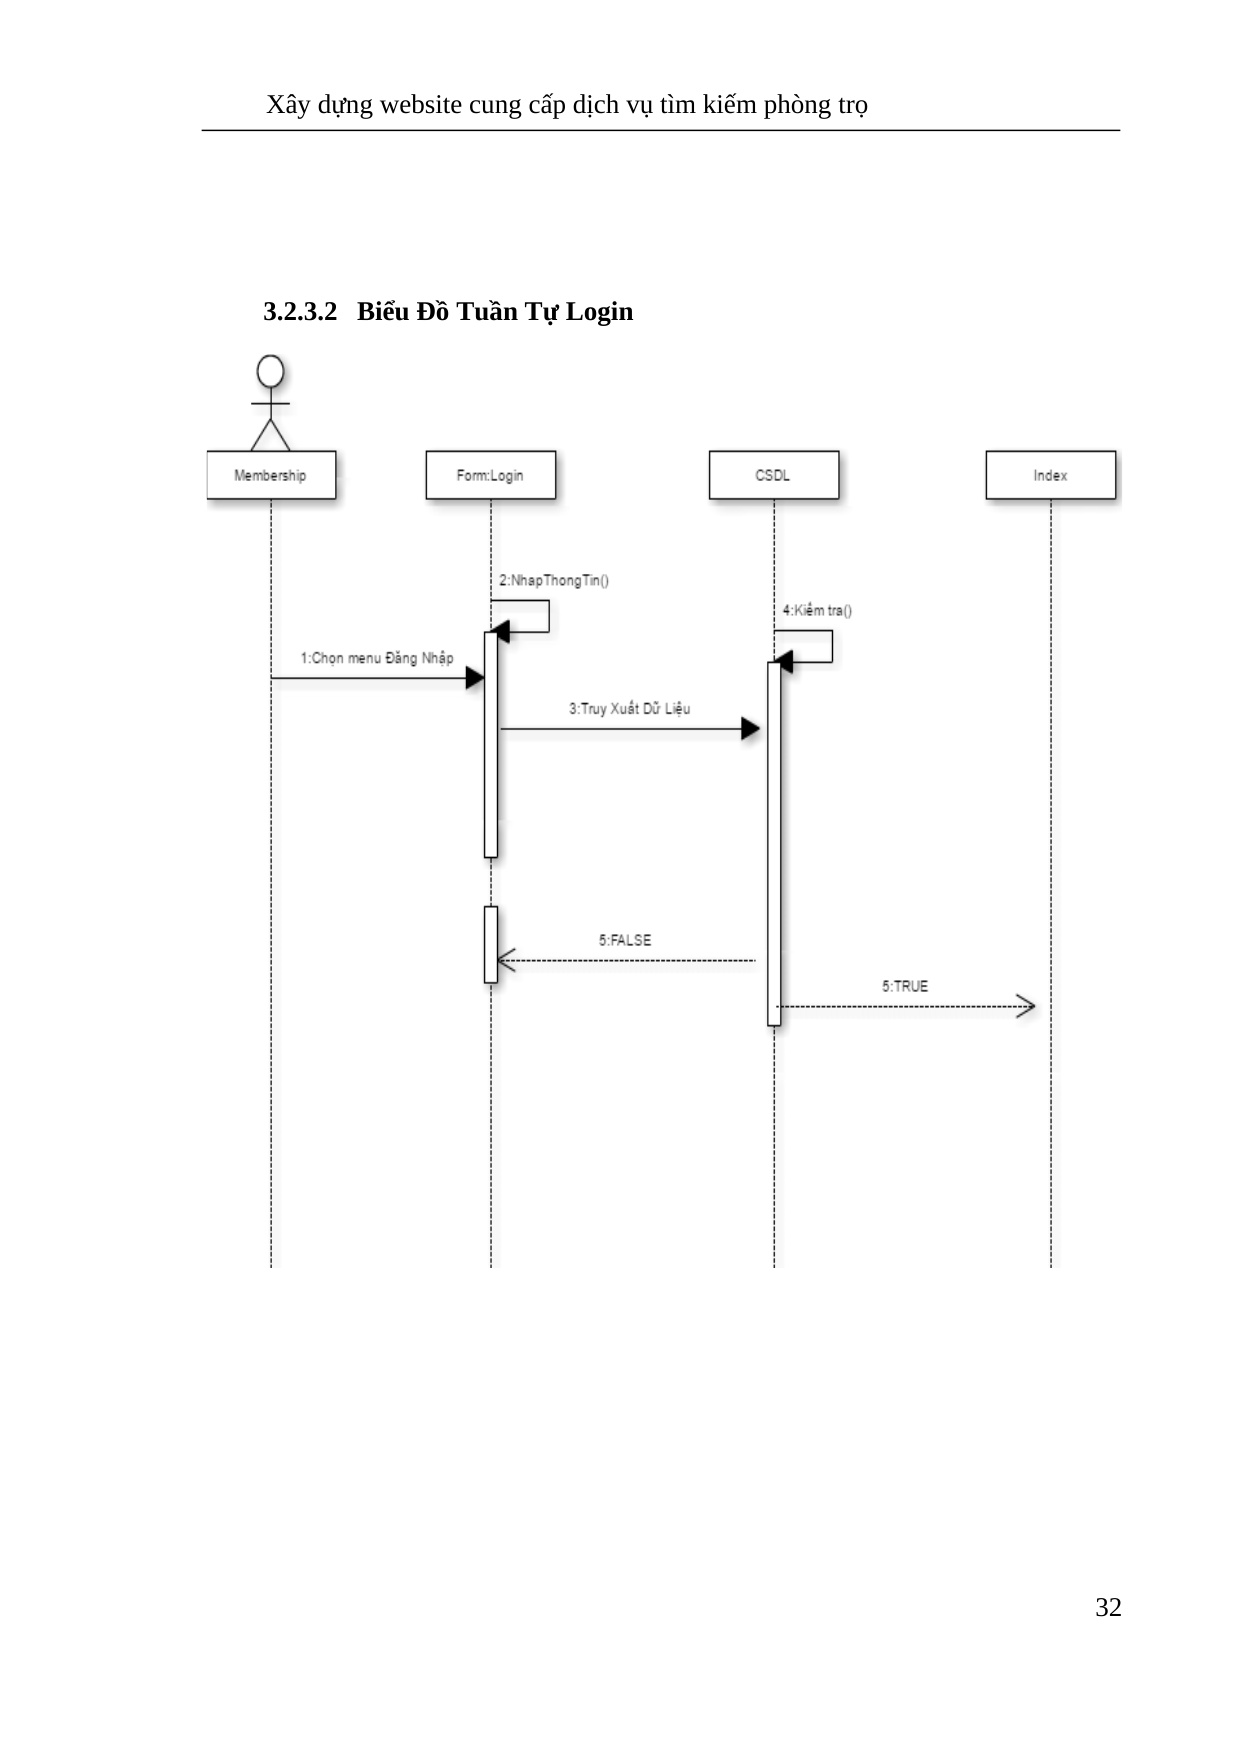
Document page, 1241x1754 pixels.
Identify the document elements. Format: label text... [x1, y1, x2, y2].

text Biểu Đồ Tuần Tự Login [263, 296, 1122, 327]
picture [206, 354, 1123, 1268]
